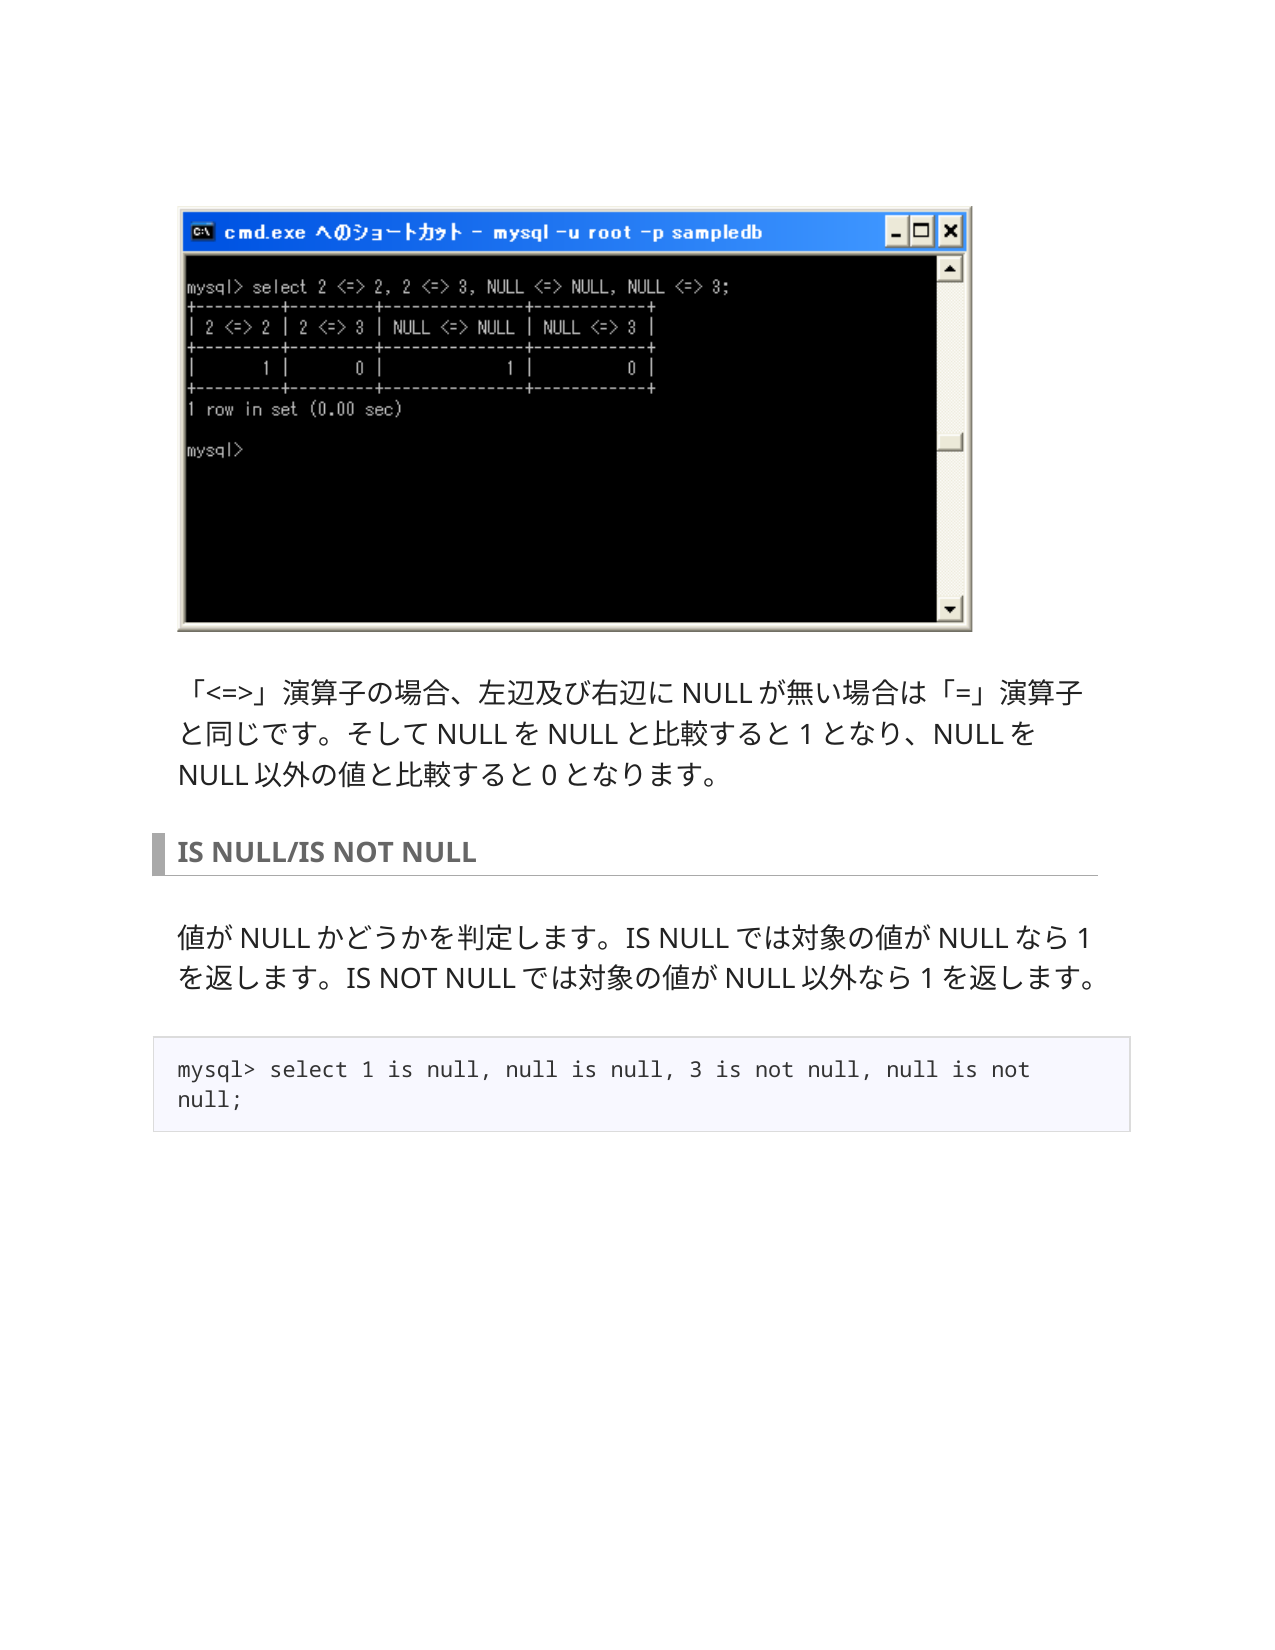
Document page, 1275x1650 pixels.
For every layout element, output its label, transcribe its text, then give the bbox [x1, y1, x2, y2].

text IS NULL/IS NOT NULL [152, 832, 1098, 875]
text mysql> select 1 is null, null is null, 3 is not null, null is not null; [154, 1038, 1129, 1131]
text 値がNULLかどうかを判定します。IS NULLでは対象の値がNULLなら1を返します。IS NOT NULLでは対象の値がNULL以外なら1を返します。 [177, 916, 1098, 997]
text 「<=>」演算子の場合、左辺及び右辺にNULLが無い場合は「=」演算子と同じです。そしてNULLをNULLと比較すると1となり、NULLをNULL以外の値と比較すると0となります。 [177, 671, 1098, 793]
picture [177, 206, 973, 632]
